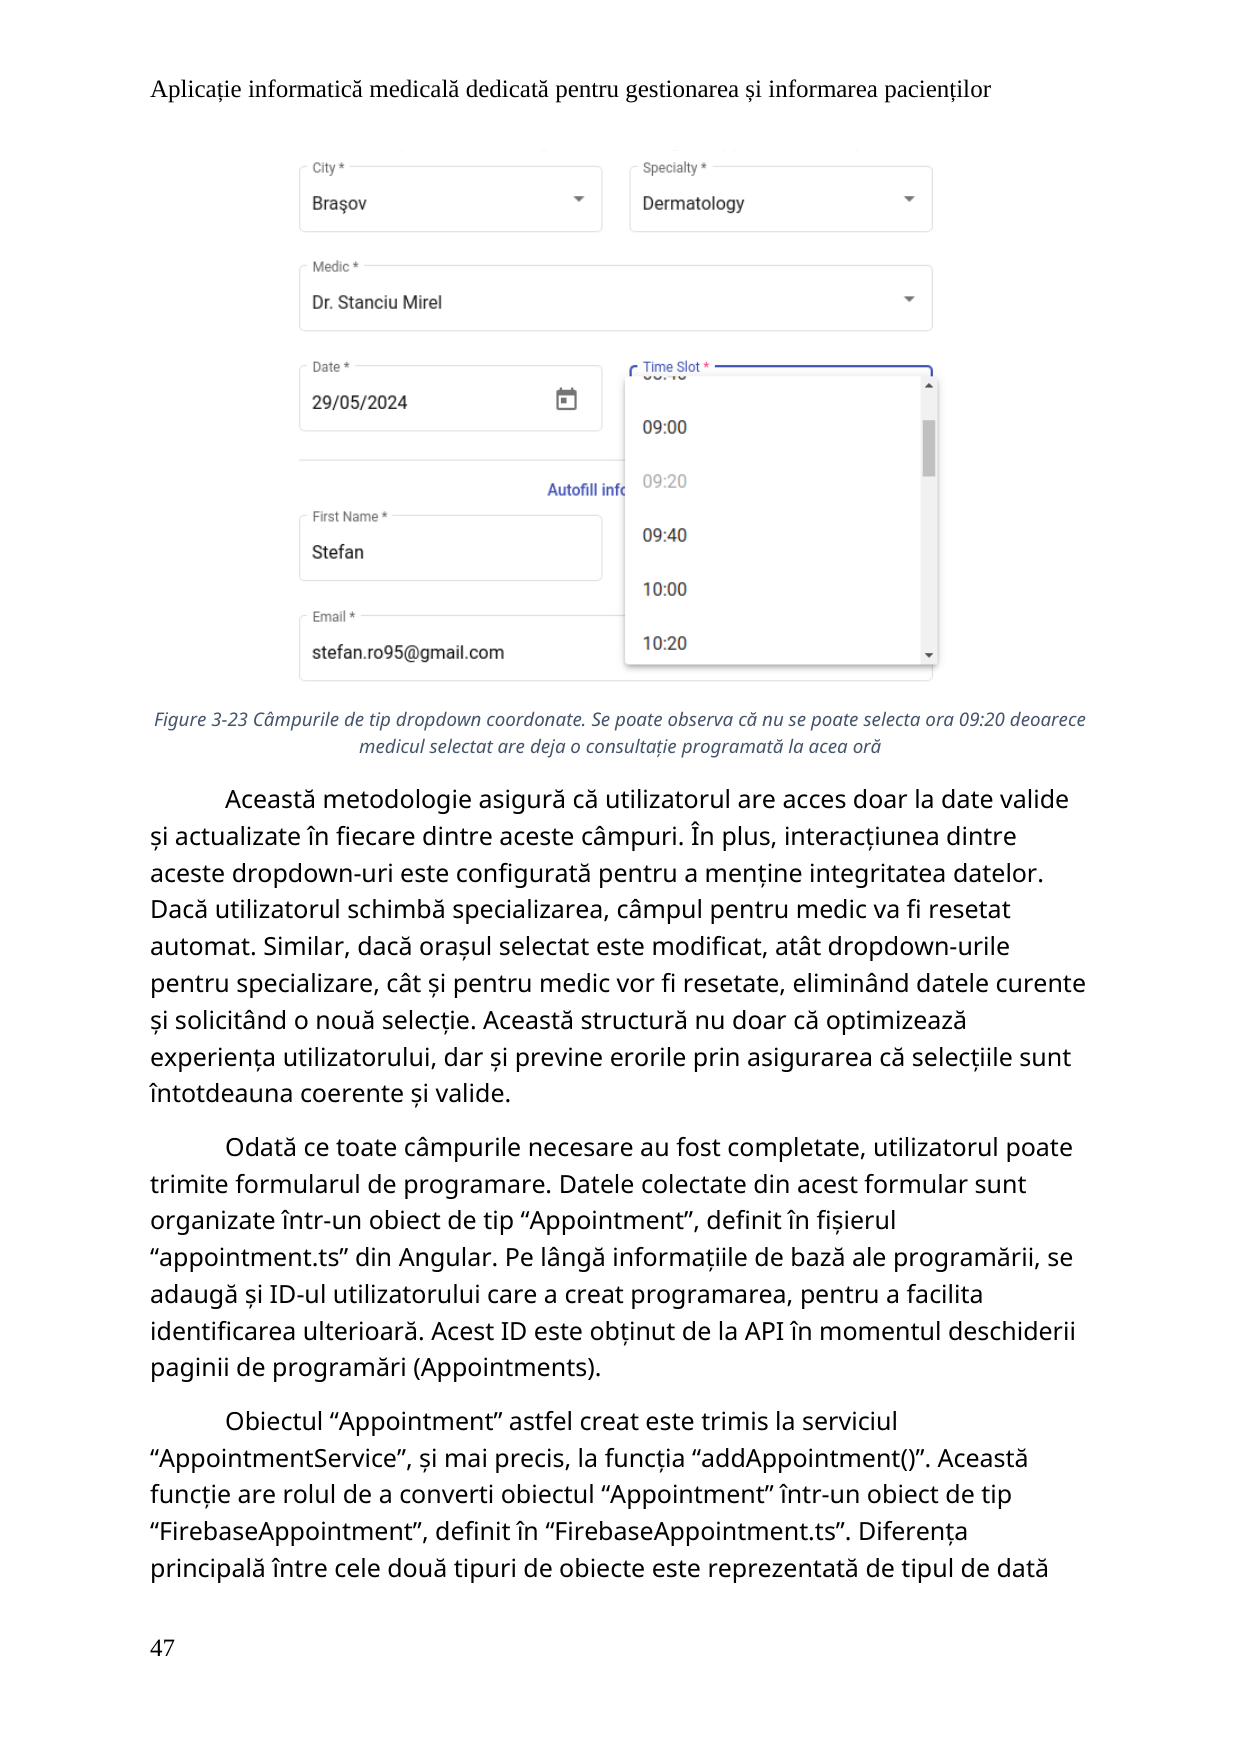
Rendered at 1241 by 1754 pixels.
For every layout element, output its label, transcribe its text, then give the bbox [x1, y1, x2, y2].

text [150, 1403, 1090, 1585]
picture [289, 150, 951, 687]
text Odată ce toate câmpurile necesare au fost completate, utilizatorul poate trimite formularul de programare. Datele colectate din acest formular sunt organizate într-un obiect de tip “Appointment”, definit în fișierul “appointment.ts” din Angular. Pe lângă informațiile de bază ale programării, se adaugă și ID-ul utilizatorului care a creat programarea, pentru a facilita identificarea ulterioară. Acest ID este obținut de la API în momentul deschiderii paginii de programări (Appointments). [150, 1129, 1090, 1384]
text Această metodologie asigură că utilizatorul are acces doar la date valide și actualizate în fiecare dintre aceste câmpuri. În plus, interacțiunea dintre aceste dropdown-uri este configurată pentru a menține integritatea datelor. Dacă utilizatorul schimbă specializarea, câmpul pentru medic va fi resetat automat. Similar, dacă orașul selectat este modificat, atât dropdown-urile pentru specializare, cât și pentru medic vor fi resetate, eliminând datele curente și solicitând o nouă selecție. Această structură nu doar că optimizează experiența utilizatorului, dar și previne erorile prin asigurarea că selecțiile sunt întotdeauna coerente și valide. [150, 782, 1090, 1110]
